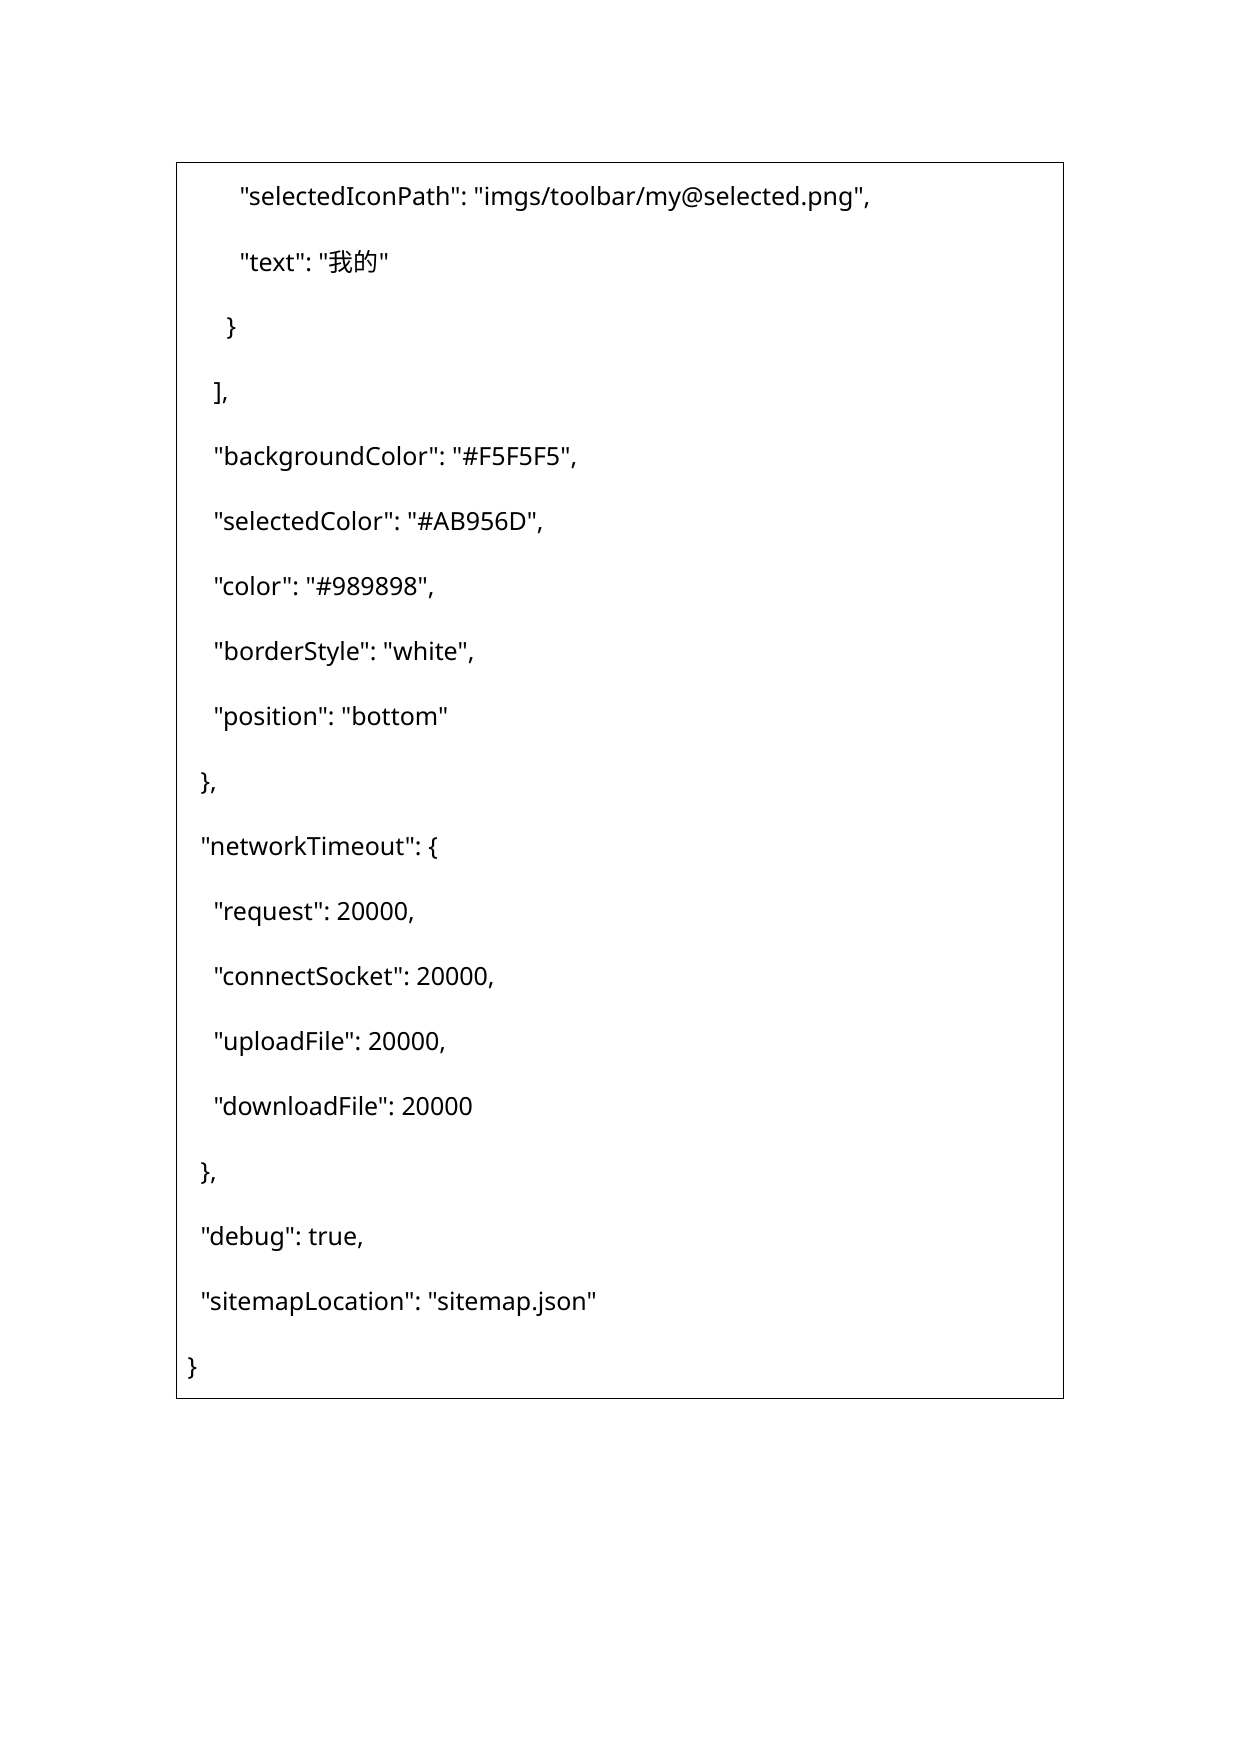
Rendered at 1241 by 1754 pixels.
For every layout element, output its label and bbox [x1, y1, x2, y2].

table_header [177, 163, 1063, 1398]
